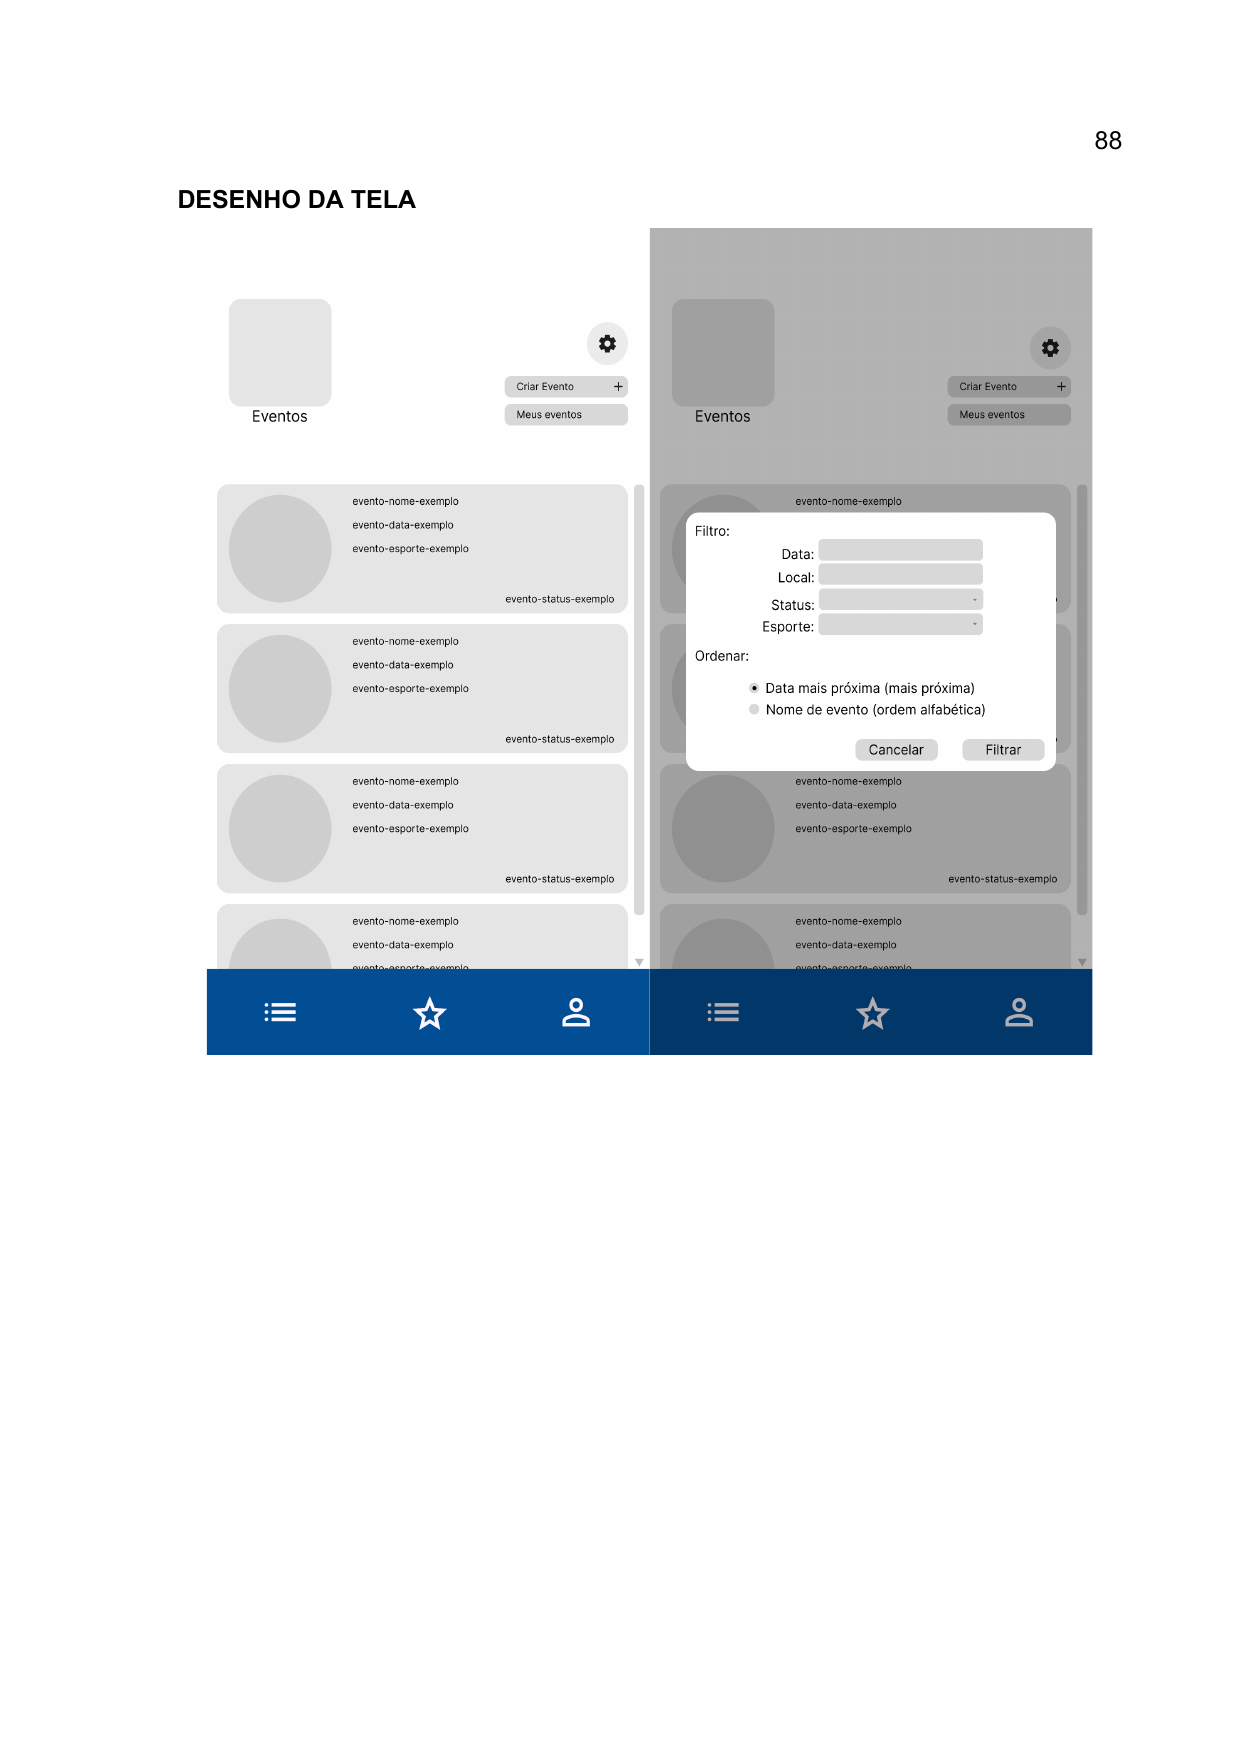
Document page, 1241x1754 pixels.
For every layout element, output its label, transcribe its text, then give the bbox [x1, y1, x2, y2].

text DESENHO DA TELA [177, 185, 1122, 214]
picture [206, 228, 1093, 1055]
